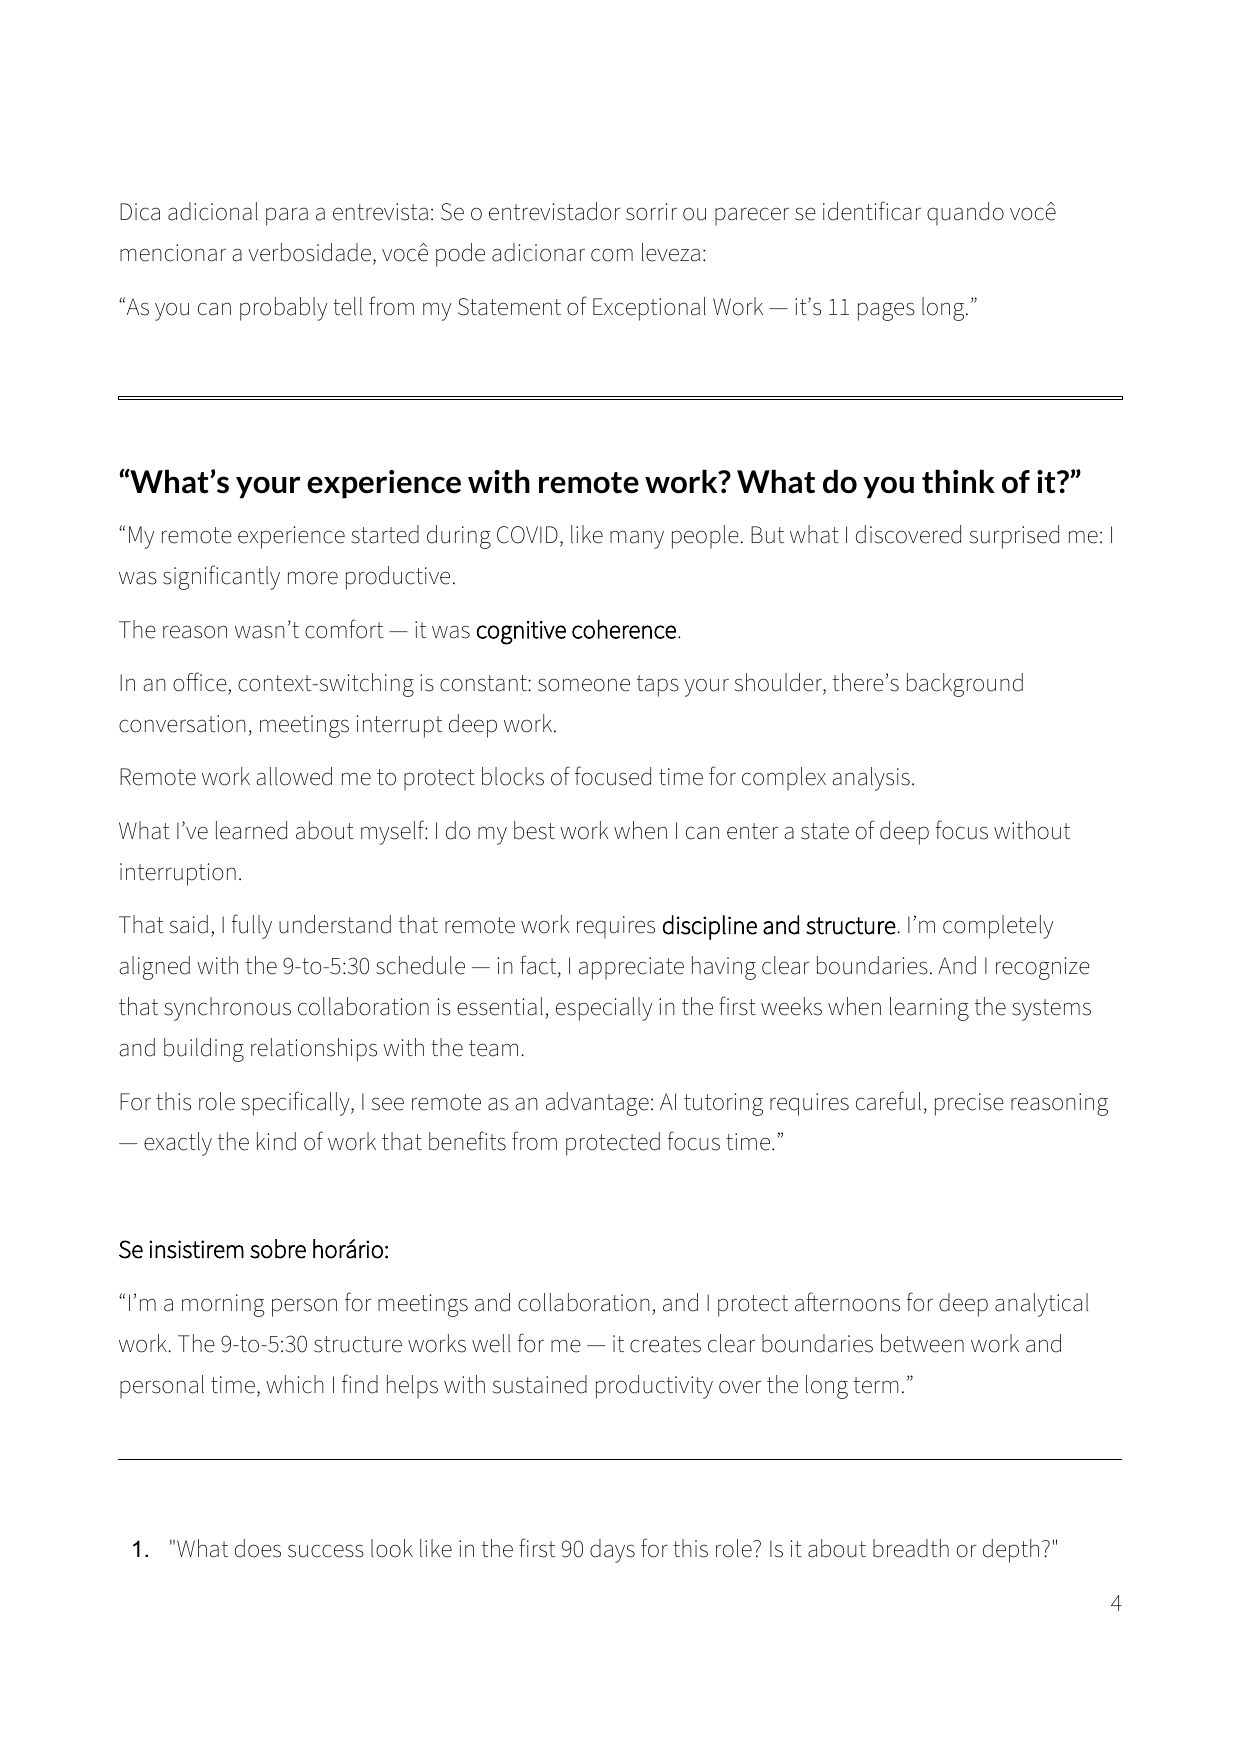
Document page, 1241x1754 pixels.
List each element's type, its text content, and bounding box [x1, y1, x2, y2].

text That said, I fully understand that remote work requires discipline and structure. I’m completely aligned with the 9-to-5:30 schedule — in fact, I appreciate having clear boundaries. And I recognize that synchronous collaboration is essential, especially in the first weeks when learning the systems and building relationships with the team. [118, 908, 1122, 1066]
text What I’ve learned about myself: I do my best work when I can enter a state of deep focus without interruption. [118, 814, 1122, 890]
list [131, 1531, 1122, 1567]
text Se insistirem sobre horário: [118, 1232, 1122, 1268]
text The reason wasn’t comfort — it was cognitive coherence. [118, 612, 1122, 648]
subtitle “What’s your experience with remote work? What do you think of it?” [118, 462, 1122, 500]
text For this role specifically, I see remote as an advantage: AI tutoring requires careful, precise reasoning — exactly the kind of work that benefits from protected focus time.” [118, 1084, 1122, 1161]
text Dica adicional para a entrevista: Se o entrevistador sorrir ou parecer se identificar quando você mencionar a verbosidade, você pode adicionar com leveza: [118, 195, 1122, 272]
text In an office, context-switching is constant: someone taps your shoulder, there’s background conversation, meetings interrupt deep work. [118, 666, 1122, 742]
text “My remote experience started during COVID, like many people. But what I discovered surprised me: I was significantly more productive. [118, 518, 1122, 594]
text “As you can probably tell from my Statement of Exceptional Work — it’s 11 pages long.” [118, 289, 1122, 325]
text Remote work allowed me to protect blocks of focused time for complex analysis. [118, 760, 1122, 796]
text “I’m a morning person for meetings and collaboration, and I protect afternoons for deep analytical work. The 9-to-5:30 structure works well for me — it creates clear boundaries between work and personal time, which I find helps with sustained productivity over the long term.” [118, 1286, 1122, 1403]
